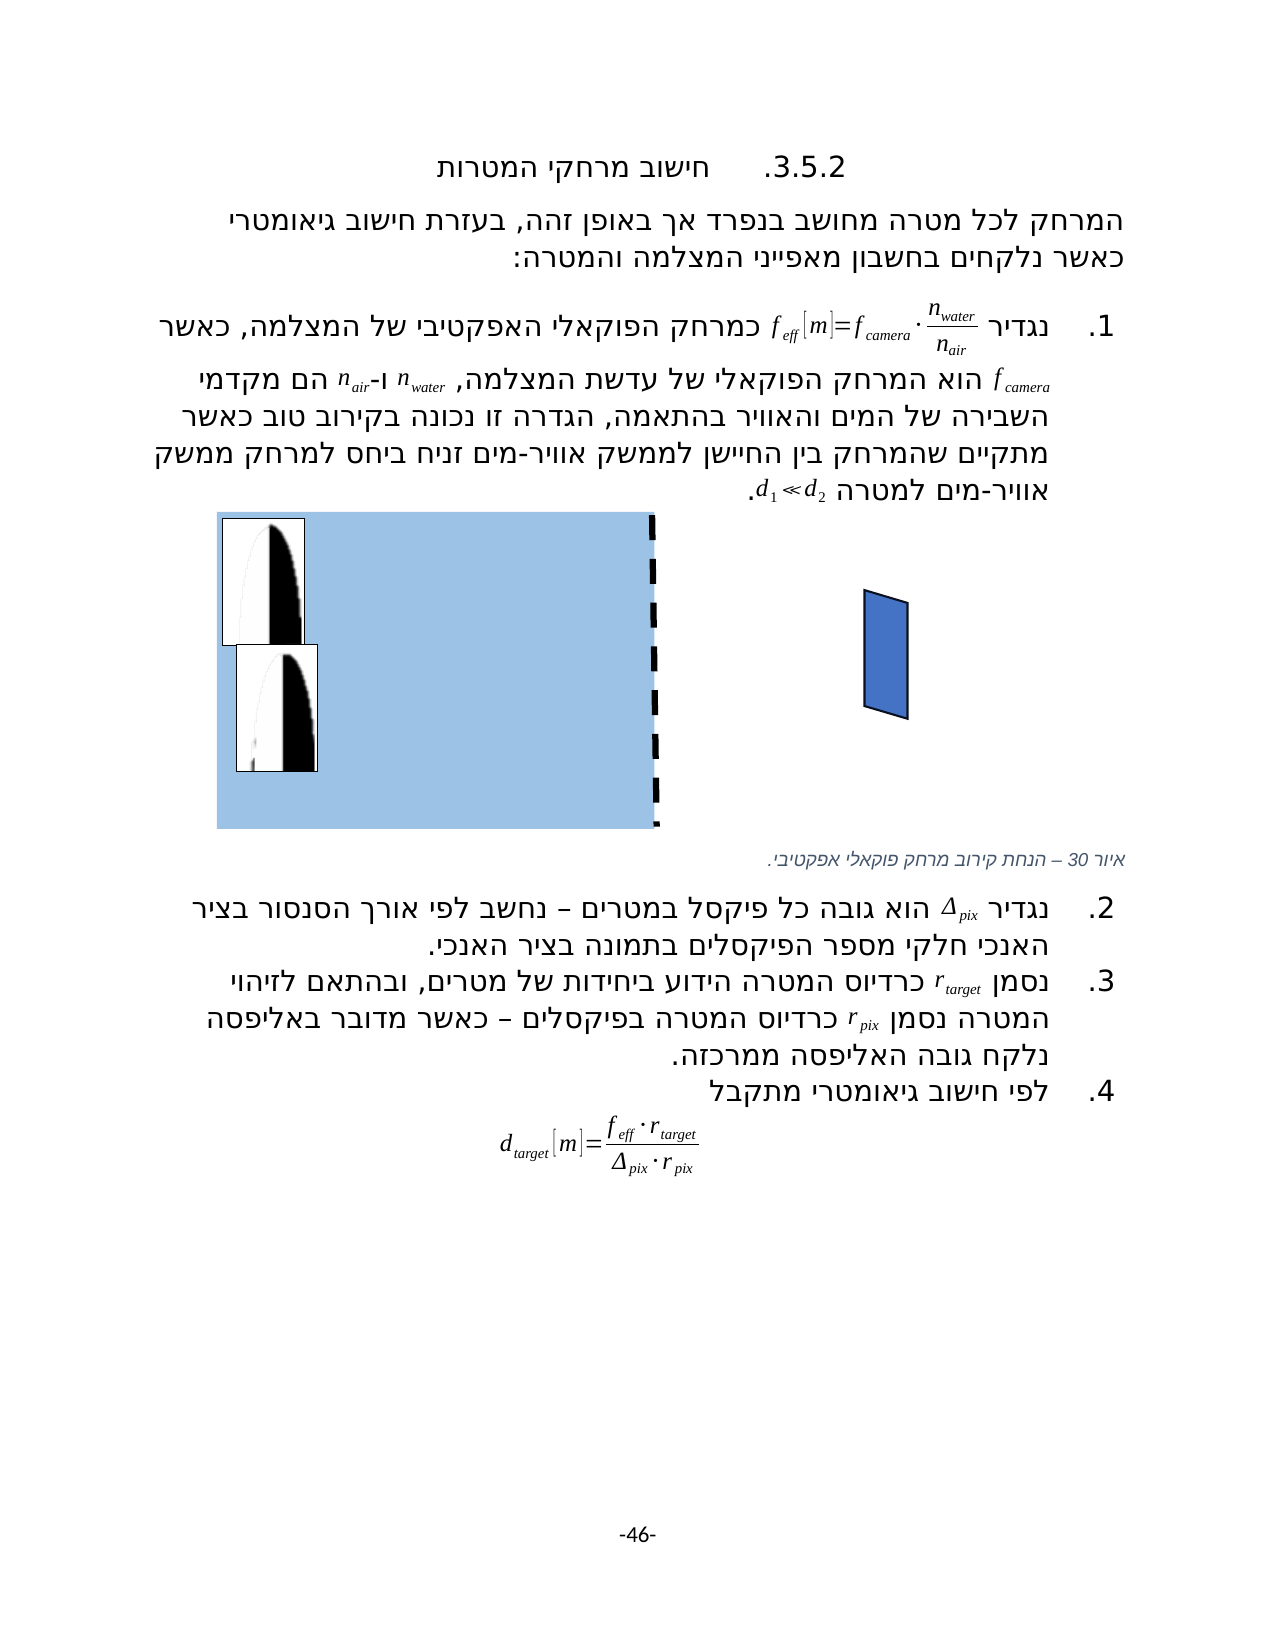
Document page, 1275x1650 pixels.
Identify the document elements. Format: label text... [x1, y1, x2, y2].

subtitle חישוב מרחקי המטרות [150, 150, 1050, 184]
picture [237, 645, 317, 771]
text המרחק לכל מטרה מחושב בנפרד אך באופן זהה, בעזרת חישוב גיאומטרי כאשר נלקחים בחשבון מאפייני המצלמה והמטרה: [150, 203, 1125, 274]
picture [223, 519, 304, 645]
list נגדיר כמרחק הפוקאלי האפקטיבי של המצלמה, כאשר הוא המרחק הפוקאלי של עדשת המצלמה, ו- הם מקדמי השבירה של המים והאוויר בהתאמה, הגדרה זו נכונה בקירוב טוב כאשר מתקיים שהמרחק בין החיישן לממשק אוויר-מים זניח ביחס למרחק ממשק אוויר-מים למטרה . [150, 293, 1087, 507]
list נגדיר הוא גובה כל פיקסל במטרים – נחשב לפי אורך הסנסור בציר האנכי חלקי מספר הפיקסלים בתמונה בציר האנכי. [150, 891, 1087, 962]
text איור 30 – הנחת קירוב מרחק פוקאלי אפקטיבי. [150, 849, 1125, 871]
list נסמן כרדיוס המטרה הידוע ביחידות של מטרים, ובהתאם לזיהוי המטרה נסמן כרדיוס המטרה בפיקסלים – כאשר מדובר באליפסה נלקח גובה האליפסה ממרכזה. [150, 965, 1087, 1072]
list לפי חישוב גיאומטרי מתקבל [150, 1075, 1087, 1109]
